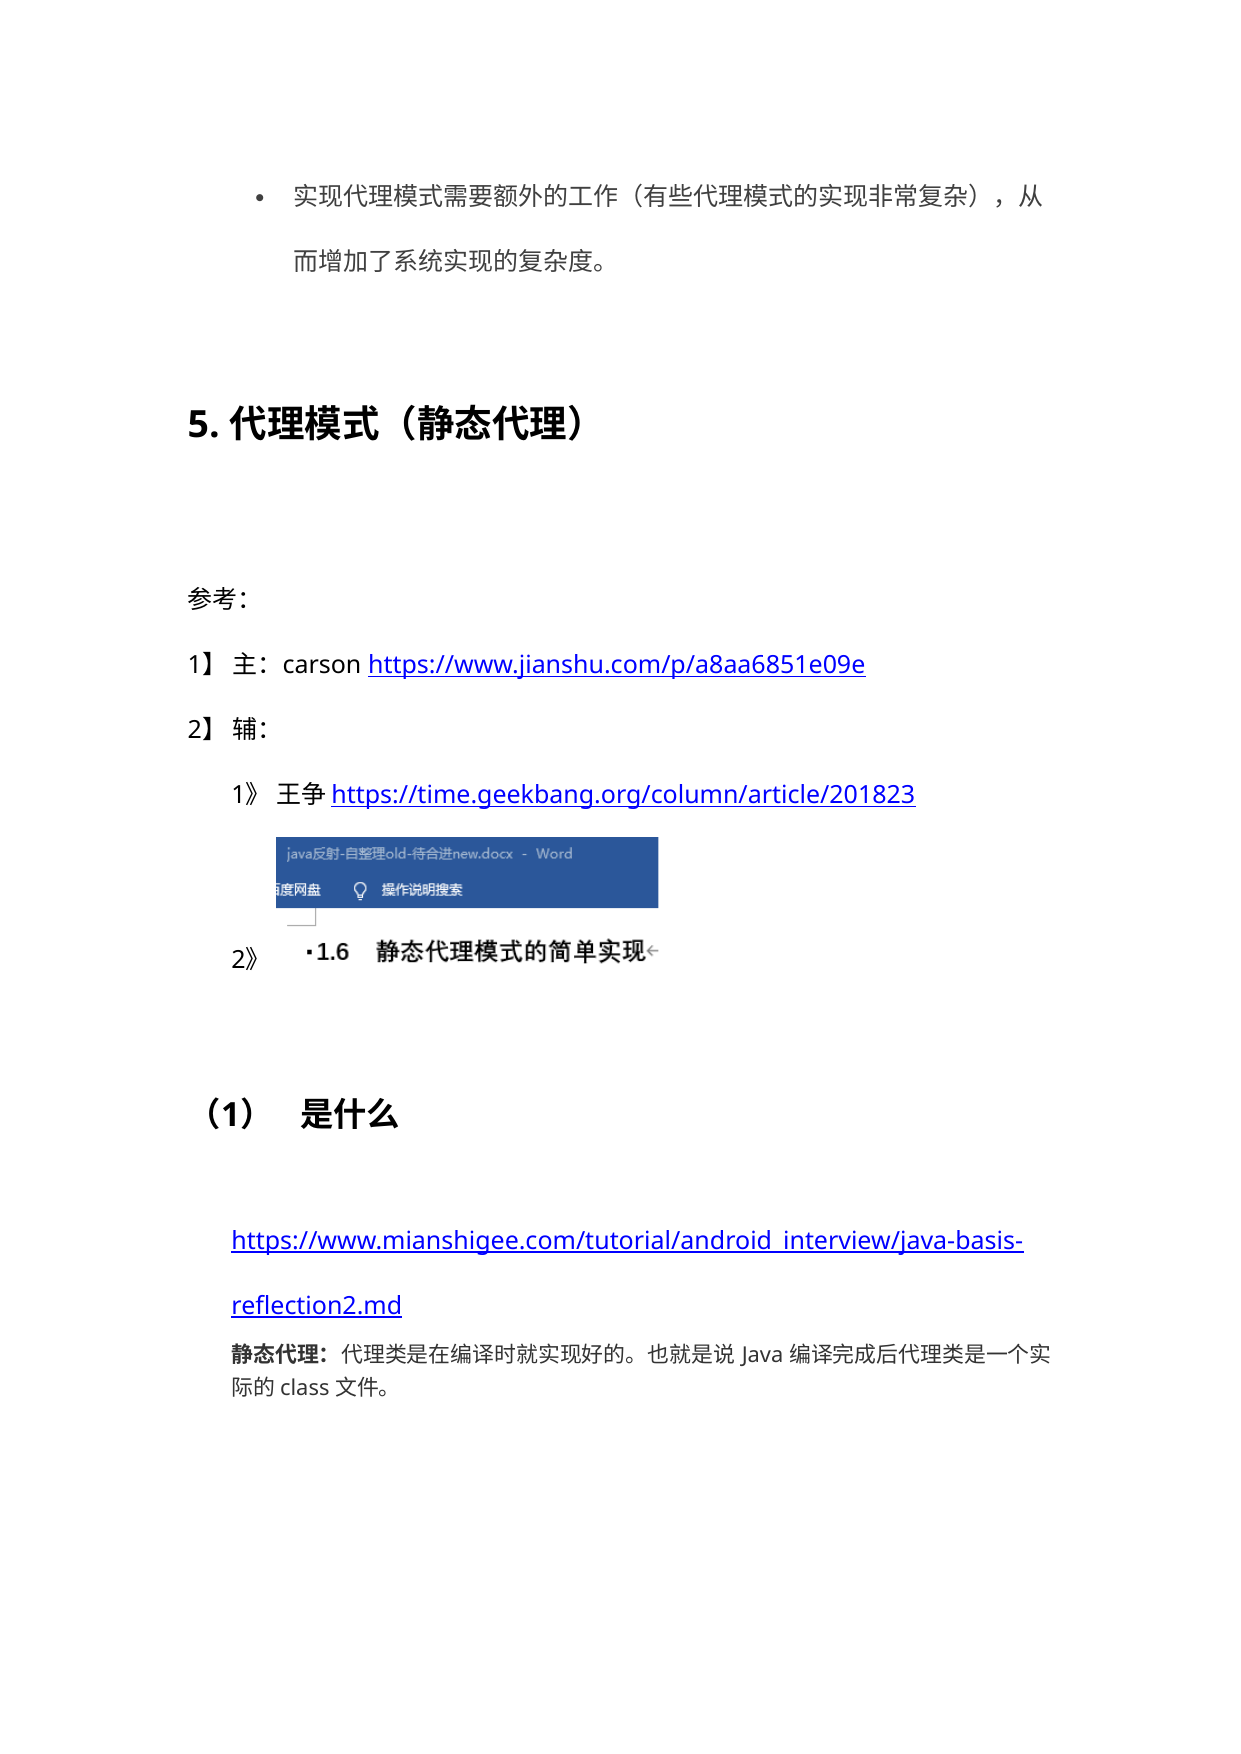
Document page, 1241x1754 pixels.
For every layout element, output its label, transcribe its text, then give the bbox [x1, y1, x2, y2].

text 1》 王争https://time.geekbang.org/column/article/201823 [187, 760, 1053, 825]
list 实现代理模式需要额外的工作（有些代理模式的实现非常复杂），从而增加了系统实现的复杂度。 [256, 162, 1053, 292]
subtitle 5. 代理模式（静态代理） [187, 389, 1053, 454]
subtitle 是什么 [187, 1080, 1053, 1145]
text 参考： [187, 565, 1053, 630]
text 1】 主：carson https://www.jianshu.com/p/a8aa6851e09e [187, 630, 1053, 695]
text https://www.mianshigee.com/tutorial/android_interview/java-basis-reflection2.md [231, 1207, 1053, 1337]
picture [276, 837, 659, 969]
text 静态代理：代理类是在编译时就实现好的。也就是说 Java 编译完成后代理类是一个实际的 class 文件。 [231, 1337, 1053, 1402]
text 2】 辅： [187, 695, 1053, 760]
